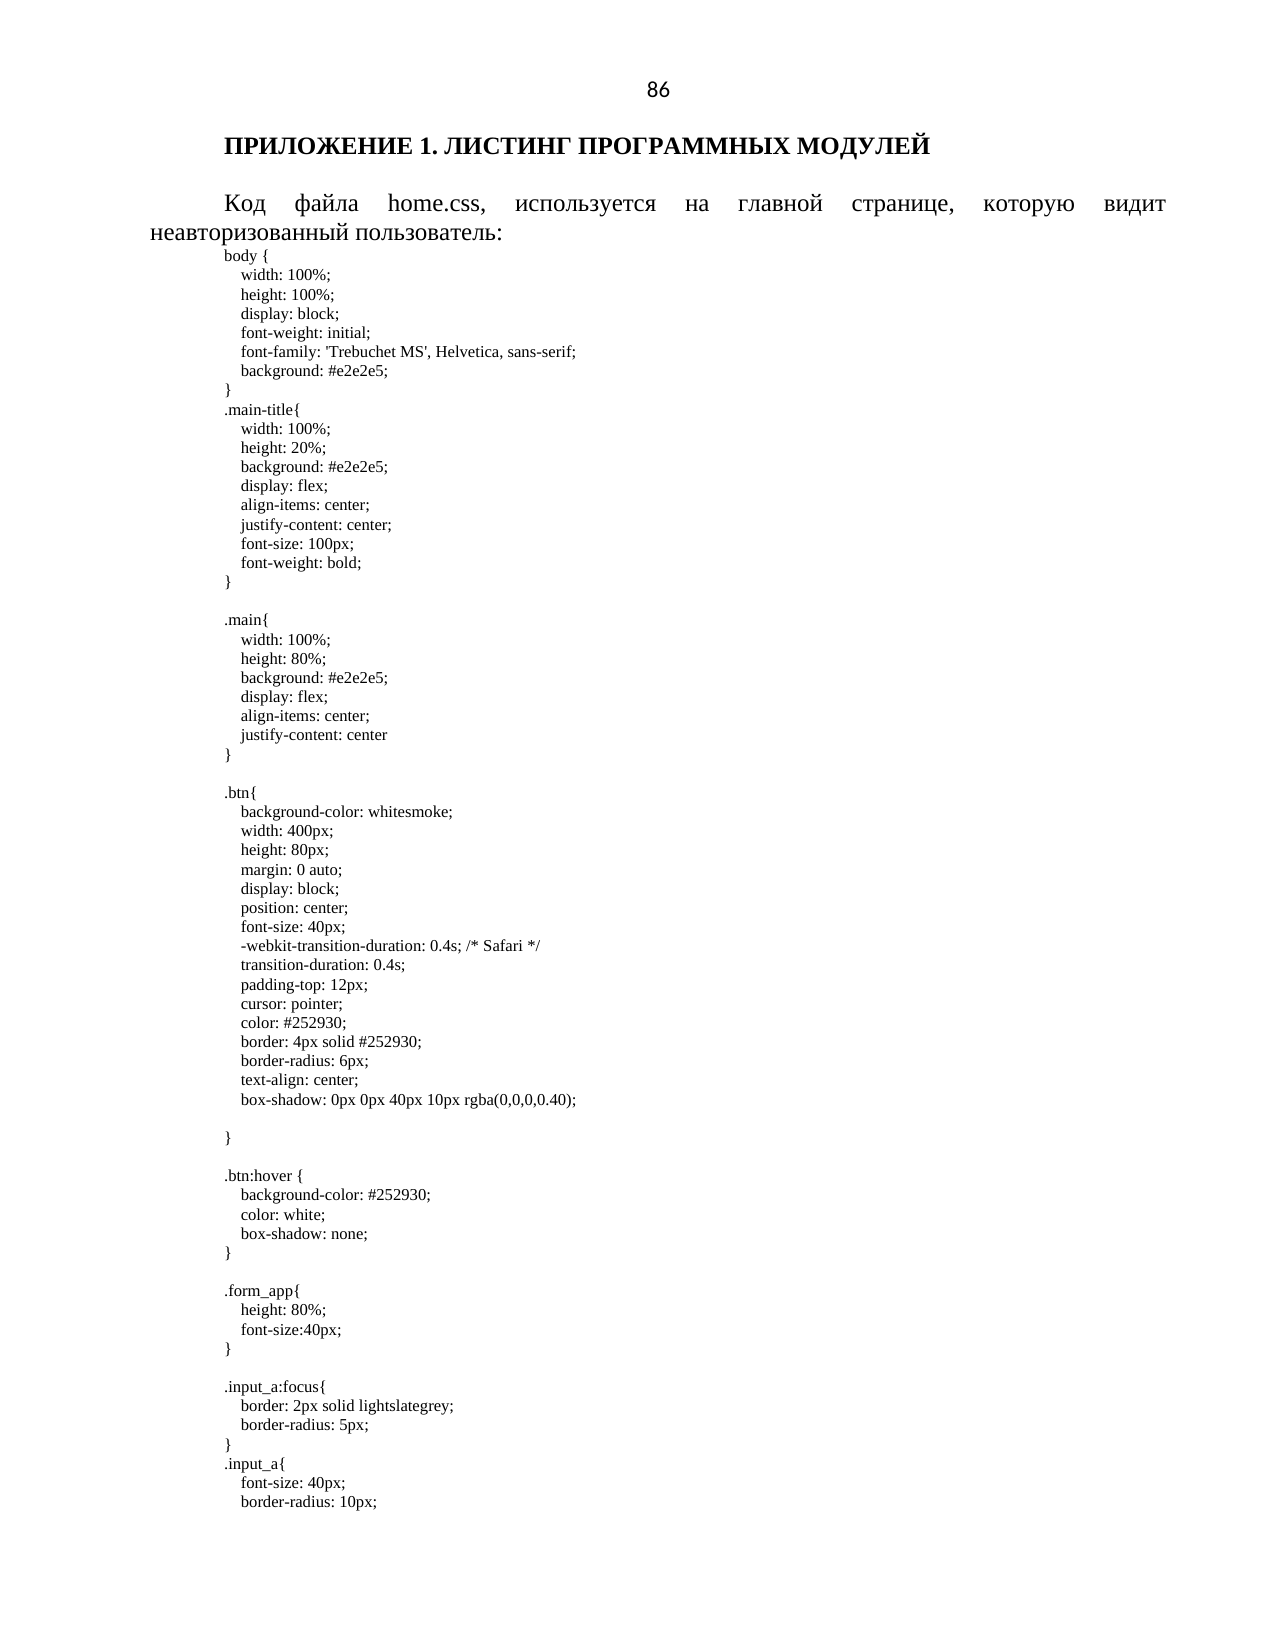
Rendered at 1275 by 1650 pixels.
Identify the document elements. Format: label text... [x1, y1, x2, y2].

text .btn:hover { [150, 1166, 1167, 1185]
text .form_app{ [150, 1281, 1167, 1300]
text position: center; [150, 898, 1167, 917]
text } [150, 1128, 1167, 1147]
text background-color: whitesmoke; [150, 802, 1167, 821]
text padding-top: 12px; [150, 974, 1167, 993]
text font-weight: initial; [150, 323, 1167, 342]
text height: 80%; [150, 1300, 1167, 1319]
text .input_a{ [150, 1453, 1167, 1473]
text background: #e2e2e5; [150, 361, 1167, 380]
text height: 20%; [150, 438, 1167, 457]
text body { [150, 246, 1167, 265]
text text-align: center; [150, 1070, 1167, 1089]
text border-radius: 5px; [150, 1415, 1167, 1434]
text height: 80px; [150, 840, 1167, 859]
text } [150, 1243, 1167, 1262]
text display: block; [150, 303, 1167, 323]
text } [150, 744, 1167, 763]
text transition-duration: 0.4s; [150, 955, 1167, 974]
text border-radius: 10px; [150, 1492, 1167, 1511]
text .input_a:focus{ [150, 1377, 1167, 1396]
text ПРИЛОЖЕНИЕ 1. ЛИСТИНГ ПРОГРАММНЫХ МОДУЛЕЙ [150, 131, 1167, 160]
text } [150, 380, 1167, 399]
text background-color: #252930; [150, 1185, 1167, 1204]
text display: flex; [150, 687, 1167, 706]
text justify-content: center; [150, 514, 1167, 533]
text align-items: center; [150, 495, 1167, 514]
text border-radius: 6px; [150, 1051, 1167, 1070]
text width: 100%; [150, 265, 1167, 284]
text border: 2px solid lightslategrey; [150, 1396, 1167, 1415]
text height: 100%; [150, 284, 1167, 303]
text width: 100%; [150, 418, 1167, 438]
text font-size: 40px; [150, 1473, 1167, 1492]
text display: block; [150, 878, 1167, 898]
text } [150, 572, 1167, 591]
text font-size:40px; [150, 1319, 1167, 1338]
text color: #252930; [150, 1013, 1167, 1032]
text } [150, 1338, 1167, 1358]
text font-weight: bold; [150, 553, 1167, 572]
text box-shadow: 0px 0px 40px 10px rgba(0,0,0,0.40); [150, 1089, 1167, 1108]
text box-shadow: none; [150, 1223, 1167, 1243]
text color: white; [150, 1204, 1167, 1223]
text background: #e2e2e5; [150, 457, 1167, 476]
text font-family: 'Trebuchet MS', Helvetica, sans-serif; [150, 342, 1167, 361]
text background: #e2e2e5; [150, 668, 1167, 687]
text Код файла home.css, используется на главной странице, которую видит неавторизованный пользователь: [150, 188, 1167, 246]
text border: 4px solid #252930; [150, 1032, 1167, 1051]
text margin: 0 auto; [150, 859, 1167, 878]
text display: flex; [150, 476, 1167, 495]
text .btn{ [150, 783, 1167, 802]
text } [150, 1434, 1167, 1453]
text font-size: 100px; [150, 533, 1167, 553]
text width: 100%; [150, 629, 1167, 648]
text width: 400px; [150, 821, 1167, 840]
text .main-title{ [150, 399, 1167, 418]
text height: 80%; [150, 648, 1167, 668]
text cursor: pointer; [150, 993, 1167, 1013]
text .main{ [150, 610, 1167, 629]
text justify-content: center [150, 725, 1167, 744]
text -webkit-transition-duration: 0.4s; /* Safari */ [150, 936, 1167, 955]
text align-items: center; [150, 706, 1167, 725]
text font-size: 40px; [150, 917, 1167, 936]
